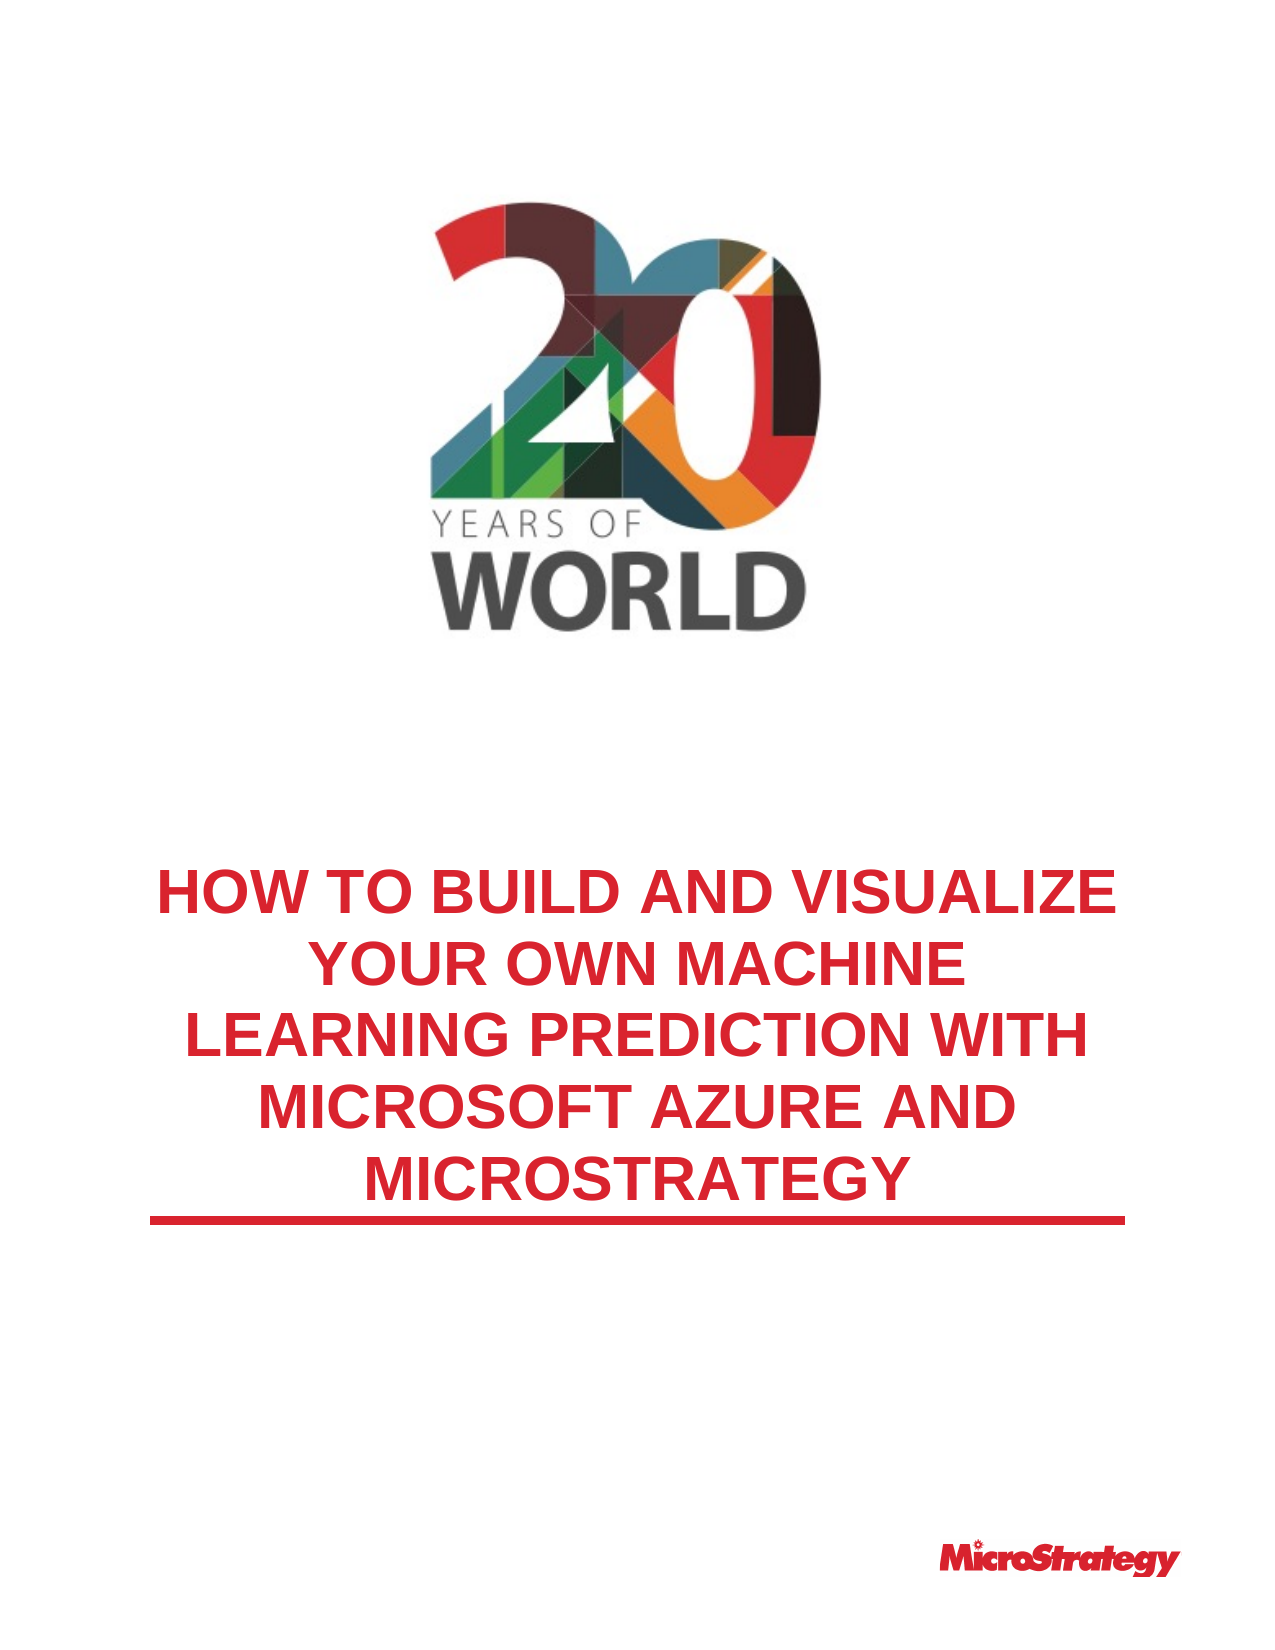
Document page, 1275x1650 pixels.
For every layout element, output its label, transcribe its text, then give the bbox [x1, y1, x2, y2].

picture [377, 169, 862, 666]
title How to Build and Visualize your own Machine Learning prediction with Microsoft Azure and MicroStrategy [150, 854, 1125, 1216]
picture [939, 1539, 1182, 1577]
